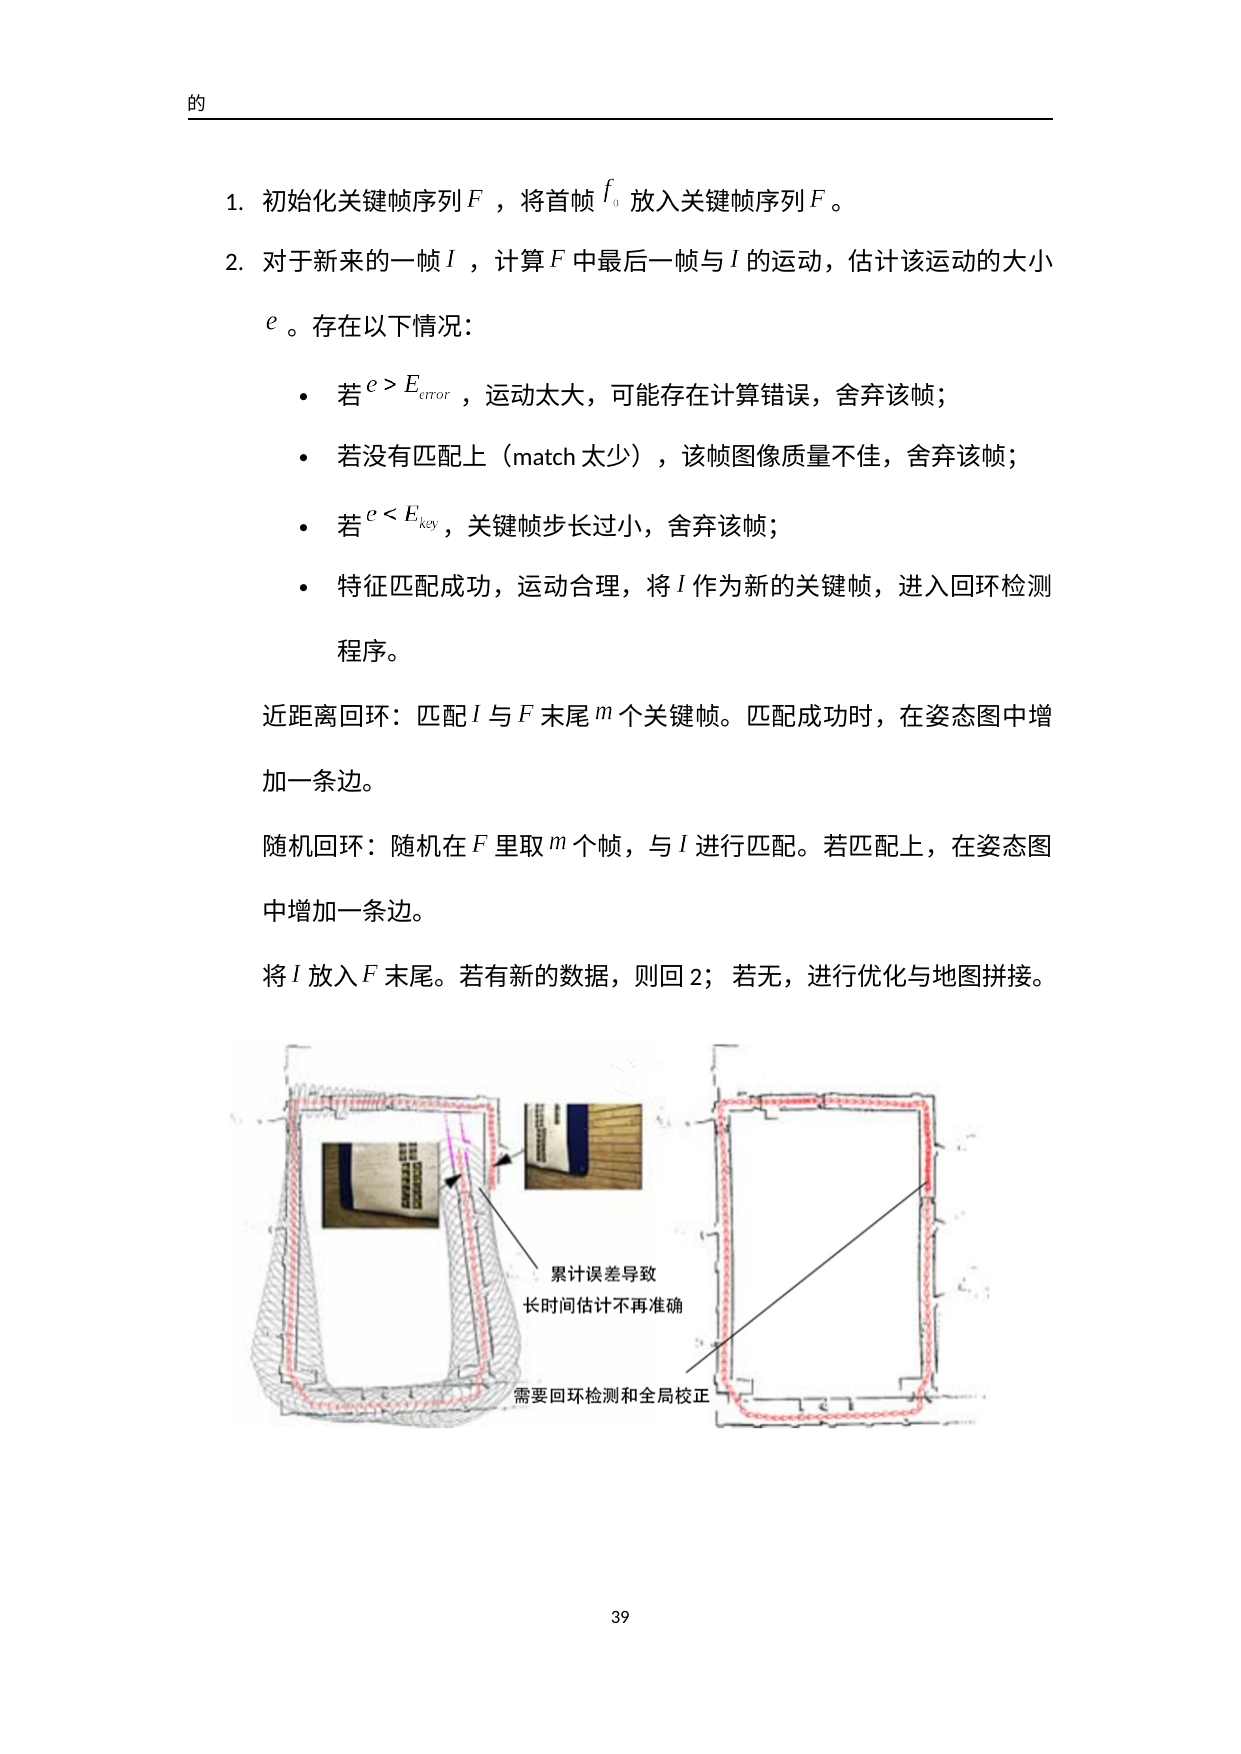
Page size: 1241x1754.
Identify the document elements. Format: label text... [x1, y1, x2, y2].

list 将放入末尾。若有新的数据，则回2； 若无，进行优化与地图拼接。 [225, 942, 1053, 1007]
picture [225, 1039, 1016, 1456]
list 初始化关键帧序列 ，将首帧 放入关键帧序列。 [225, 162, 1053, 227]
list 随机回环：随机在里取个帧，与进行匹配。若匹配上，在姿态图中增加一条边。 [225, 812, 1053, 942]
list 若，关键帧步长过小，舍弃该帧； [300, 487, 1053, 552]
list 若没有匹配上（match太少），该帧图像质量不佳，舍弃该帧； [300, 422, 1053, 487]
list 特征匹配成功，运动合理，将作为新的关键帧，进入回环检测程序。 [300, 552, 1053, 682]
list 若 ，运动太大，可能存在计算错误，舍弃该帧； [300, 357, 1053, 422]
list 近距离回环：匹配与末尾个关键帧。匹配成功时，在姿态图中增加一条边。 [225, 682, 1053, 812]
list 对于新来的一帧 ，计算中最后一帧与的运动，估计该运动的大小 。存在以下情况： [225, 227, 1053, 357]
